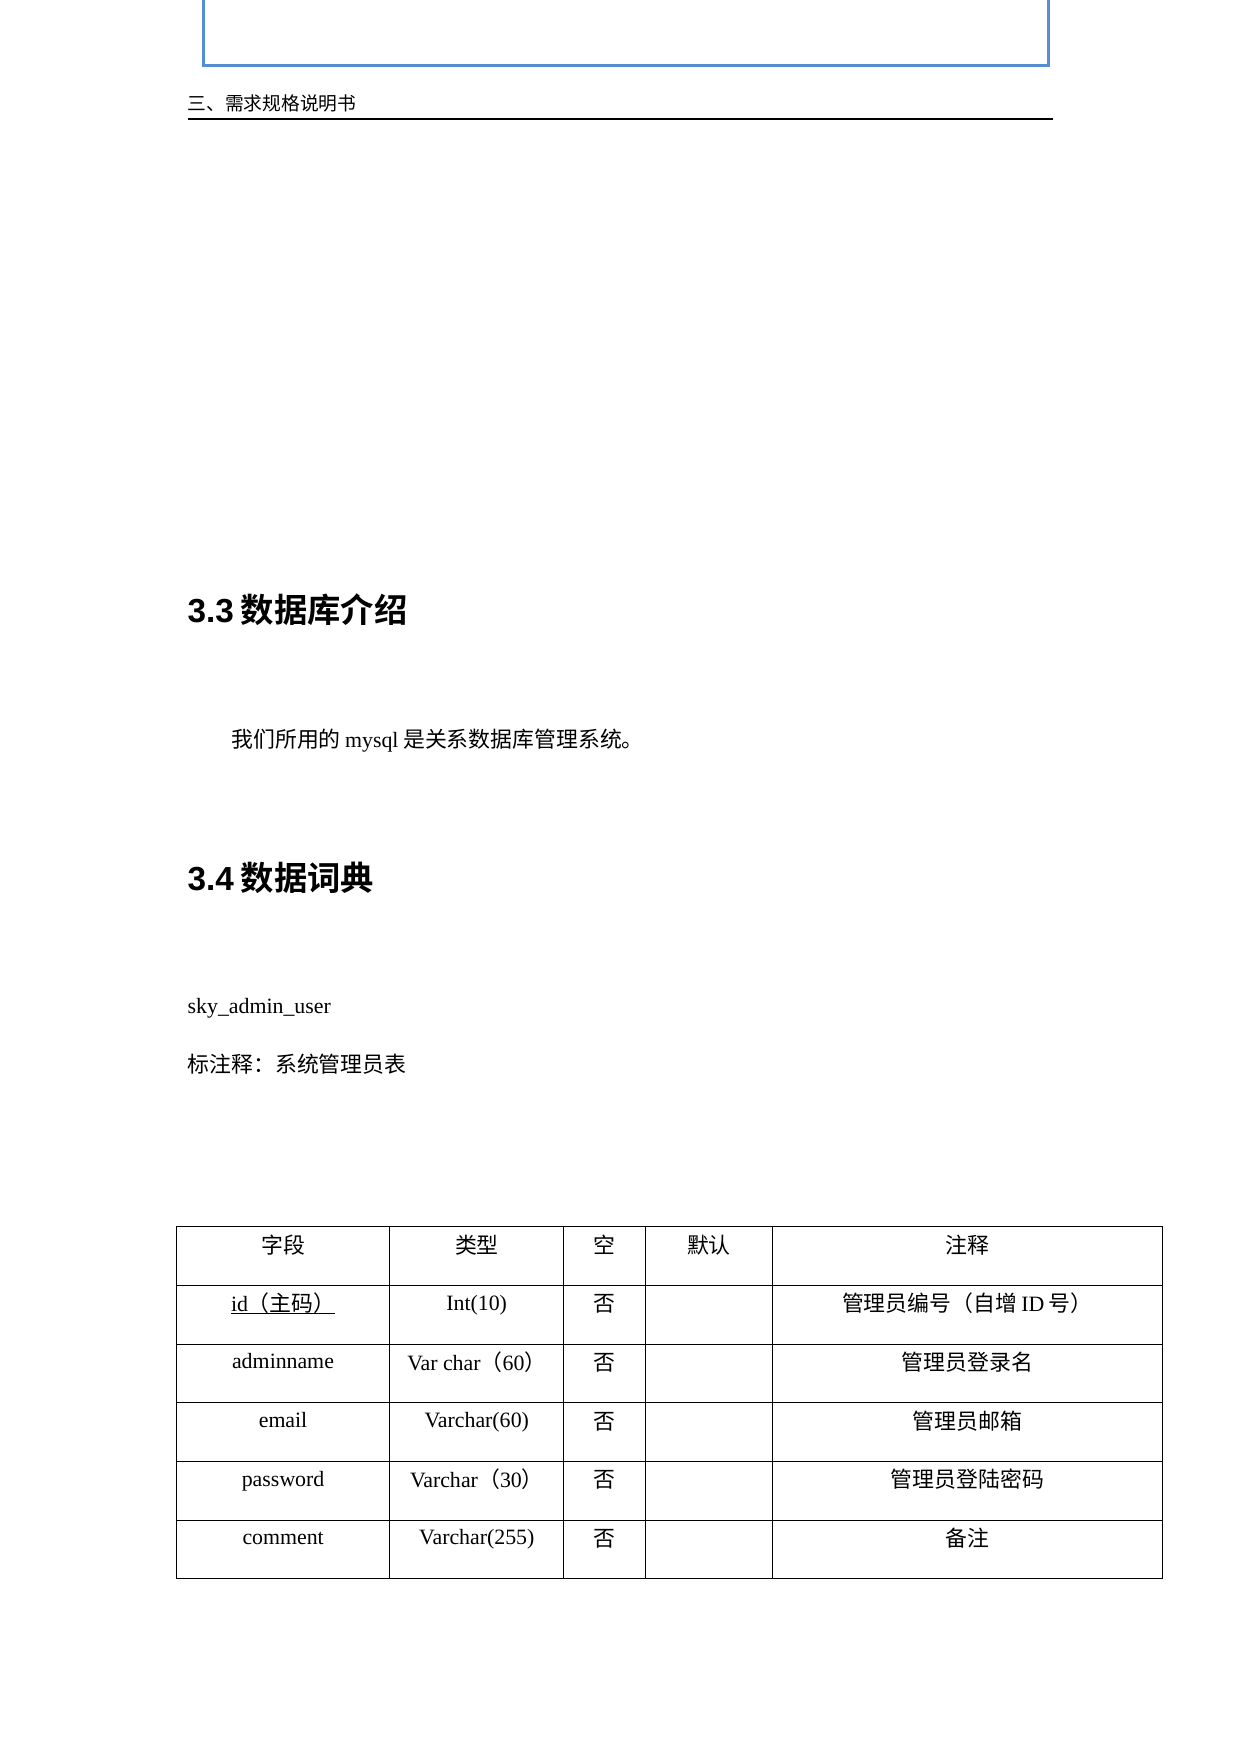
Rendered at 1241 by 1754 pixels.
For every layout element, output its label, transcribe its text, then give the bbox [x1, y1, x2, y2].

subtitle 3.4数据词典 [187, 843, 1053, 908]
table_cell adminname [177, 1345, 389, 1402]
table_header 类型 [390, 1227, 563, 1285]
table_cell 否 [564, 1462, 645, 1519]
table_cell 管理员登录名 [773, 1345, 1162, 1402]
table_cell [646, 1521, 772, 1578]
table_header 默认 [646, 1227, 772, 1285]
table_cell 否 [564, 1286, 645, 1343]
table_cell Int(10) [390, 1286, 563, 1343]
table_cell 否 [564, 1345, 645, 1402]
table_cell [646, 1403, 772, 1461]
table_header 字段 [177, 1227, 389, 1285]
table_header 空 [564, 1227, 645, 1285]
table_cell [646, 1286, 772, 1343]
table_cell Varchar(255) [390, 1521, 563, 1578]
text sky_admin_user [187, 989, 1053, 1021]
table_cell Varchar（30） [390, 1462, 563, 1519]
table_cell Var char（60） [390, 1345, 563, 1402]
table_cell 否 [564, 1403, 645, 1461]
table_cell 管理员登陆密码 [773, 1462, 1162, 1519]
table_cell id（主码） [177, 1286, 389, 1343]
table_cell 否 [564, 1521, 645, 1578]
table_header 注释 [773, 1227, 1162, 1285]
table_cell email [177, 1403, 389, 1461]
text 标注释：系统管理员表 [187, 1047, 1053, 1079]
table_cell 备注 [773, 1521, 1162, 1578]
table_cell [646, 1345, 772, 1402]
table_cell 管理员编号（自增ID号） [773, 1286, 1162, 1343]
table_cell comment [177, 1521, 389, 1578]
text 我们所用的mysql是关系数据库管理系统。 [187, 721, 1053, 754]
table_cell 管理员邮箱 [773, 1403, 1162, 1461]
table_cell Varchar(60) [390, 1403, 563, 1461]
subtitle 3.3数据库介绍 [187, 576, 1053, 641]
table_cell password [177, 1462, 389, 1519]
table_cell [646, 1462, 772, 1519]
